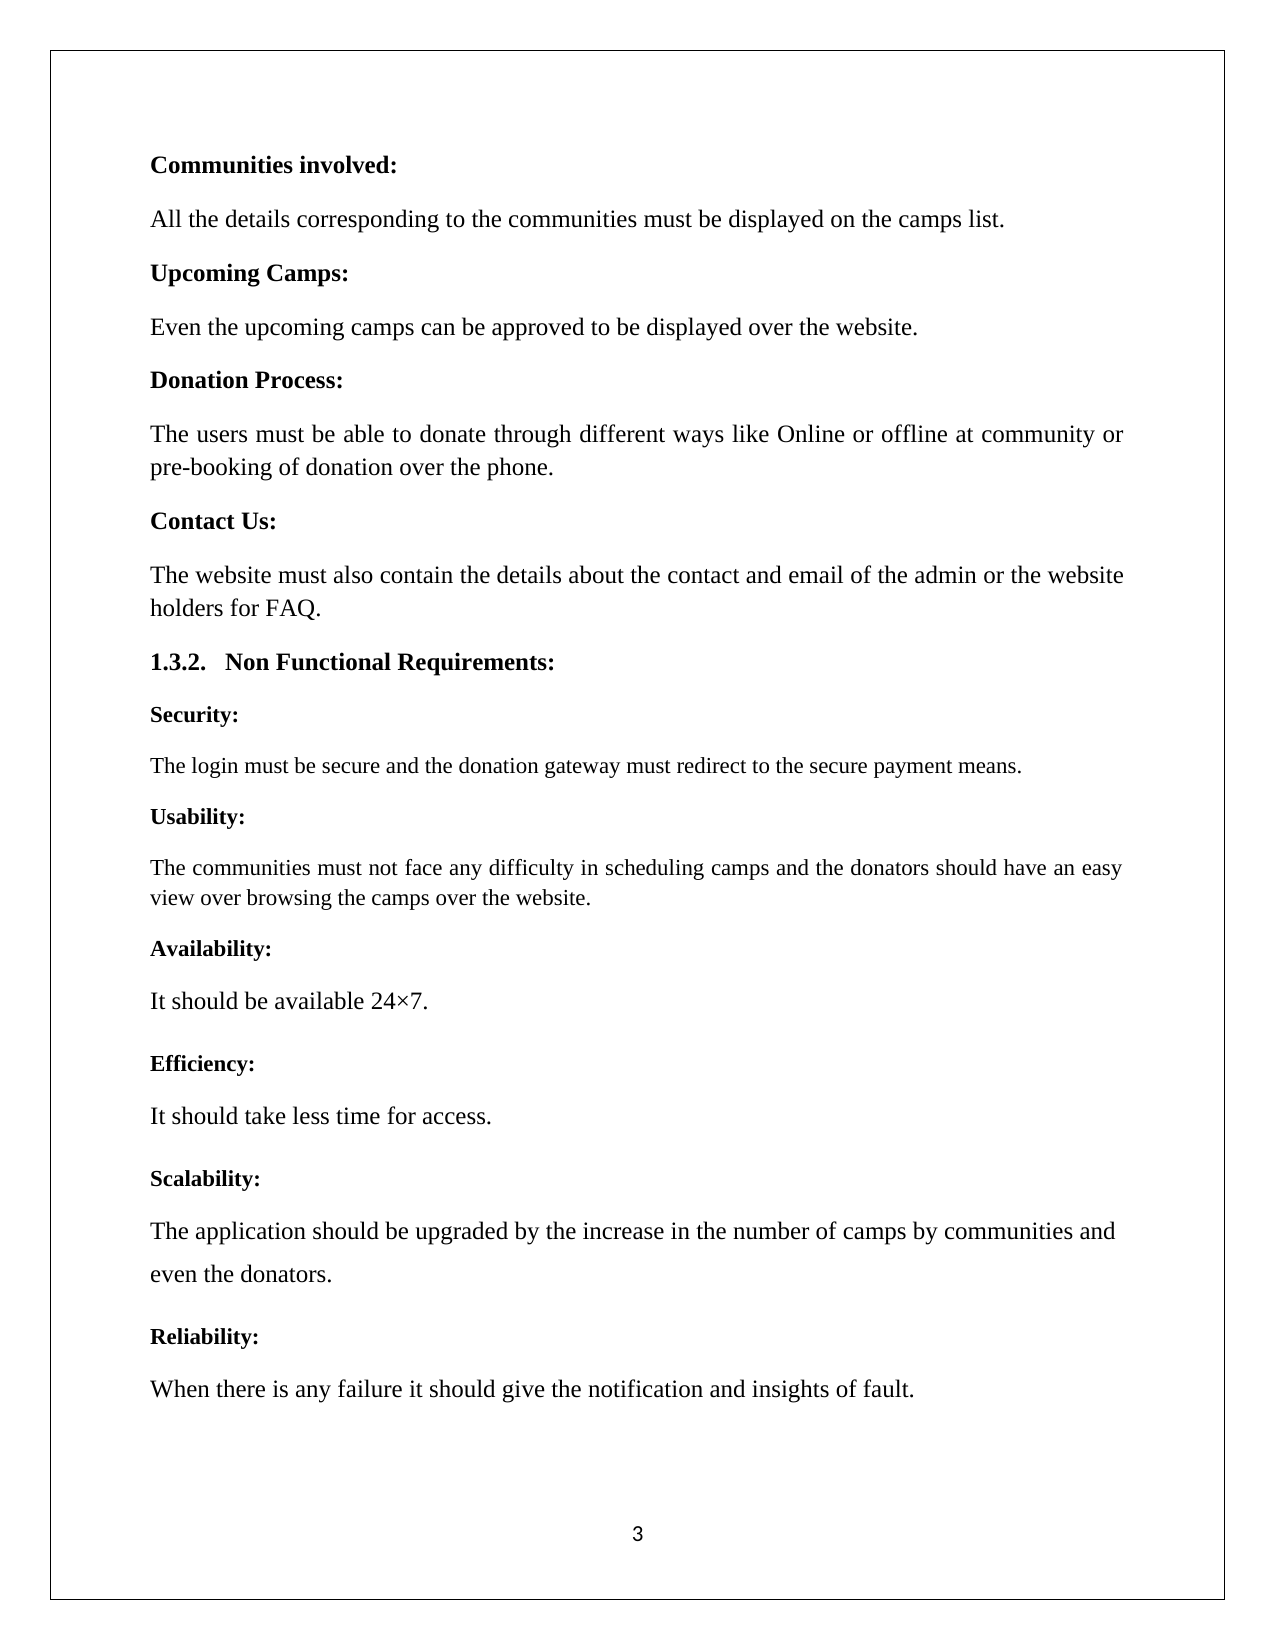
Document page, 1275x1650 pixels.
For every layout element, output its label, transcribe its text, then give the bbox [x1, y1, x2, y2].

text The application should be upgraded by the increase in the number of camps by communities and even the donators. [150, 1216, 1125, 1288]
text Scalability: [150, 1165, 1125, 1191]
text Even the upcoming camps can be approved to be displayed over the website. [150, 312, 1125, 340]
text Efficiency: [150, 1050, 1125, 1076]
text Security: [150, 701, 1125, 727]
text Communities involved: [150, 150, 1125, 179]
text The users must be able to donate through different ways like Online or offline at community or pre-booking of donation over the phone. [150, 419, 1125, 481]
text Upcoming Camps: [150, 258, 1125, 286]
text Contact Us: [150, 506, 1125, 535]
text All the details corresponding to the communities must be displayed on the camps list. [150, 204, 1125, 233]
list Non Functional Requirements: [150, 647, 1125, 676]
text The website must also contain the details about the contact and email of the admin or the website holders for FAQ. [150, 560, 1125, 622]
text Reliability: [150, 1323, 1125, 1349]
text Donation Process: [150, 365, 1125, 394]
text The login must be secure and the donation gateway must redirect to the secure payment means. [150, 752, 1125, 778]
text Usability: [150, 803, 1125, 829]
text The communities must not face any difficulty in scheduling camps and the donators should have an easy view over browsing the camps over the website. [150, 854, 1125, 910]
text When there is any failure it should give the notification and insights of fault. [150, 1374, 1125, 1403]
text It should be available 24×7. [150, 986, 1125, 1015]
text It should take less time for access. [150, 1101, 1125, 1130]
text Availability: [150, 935, 1125, 961]
